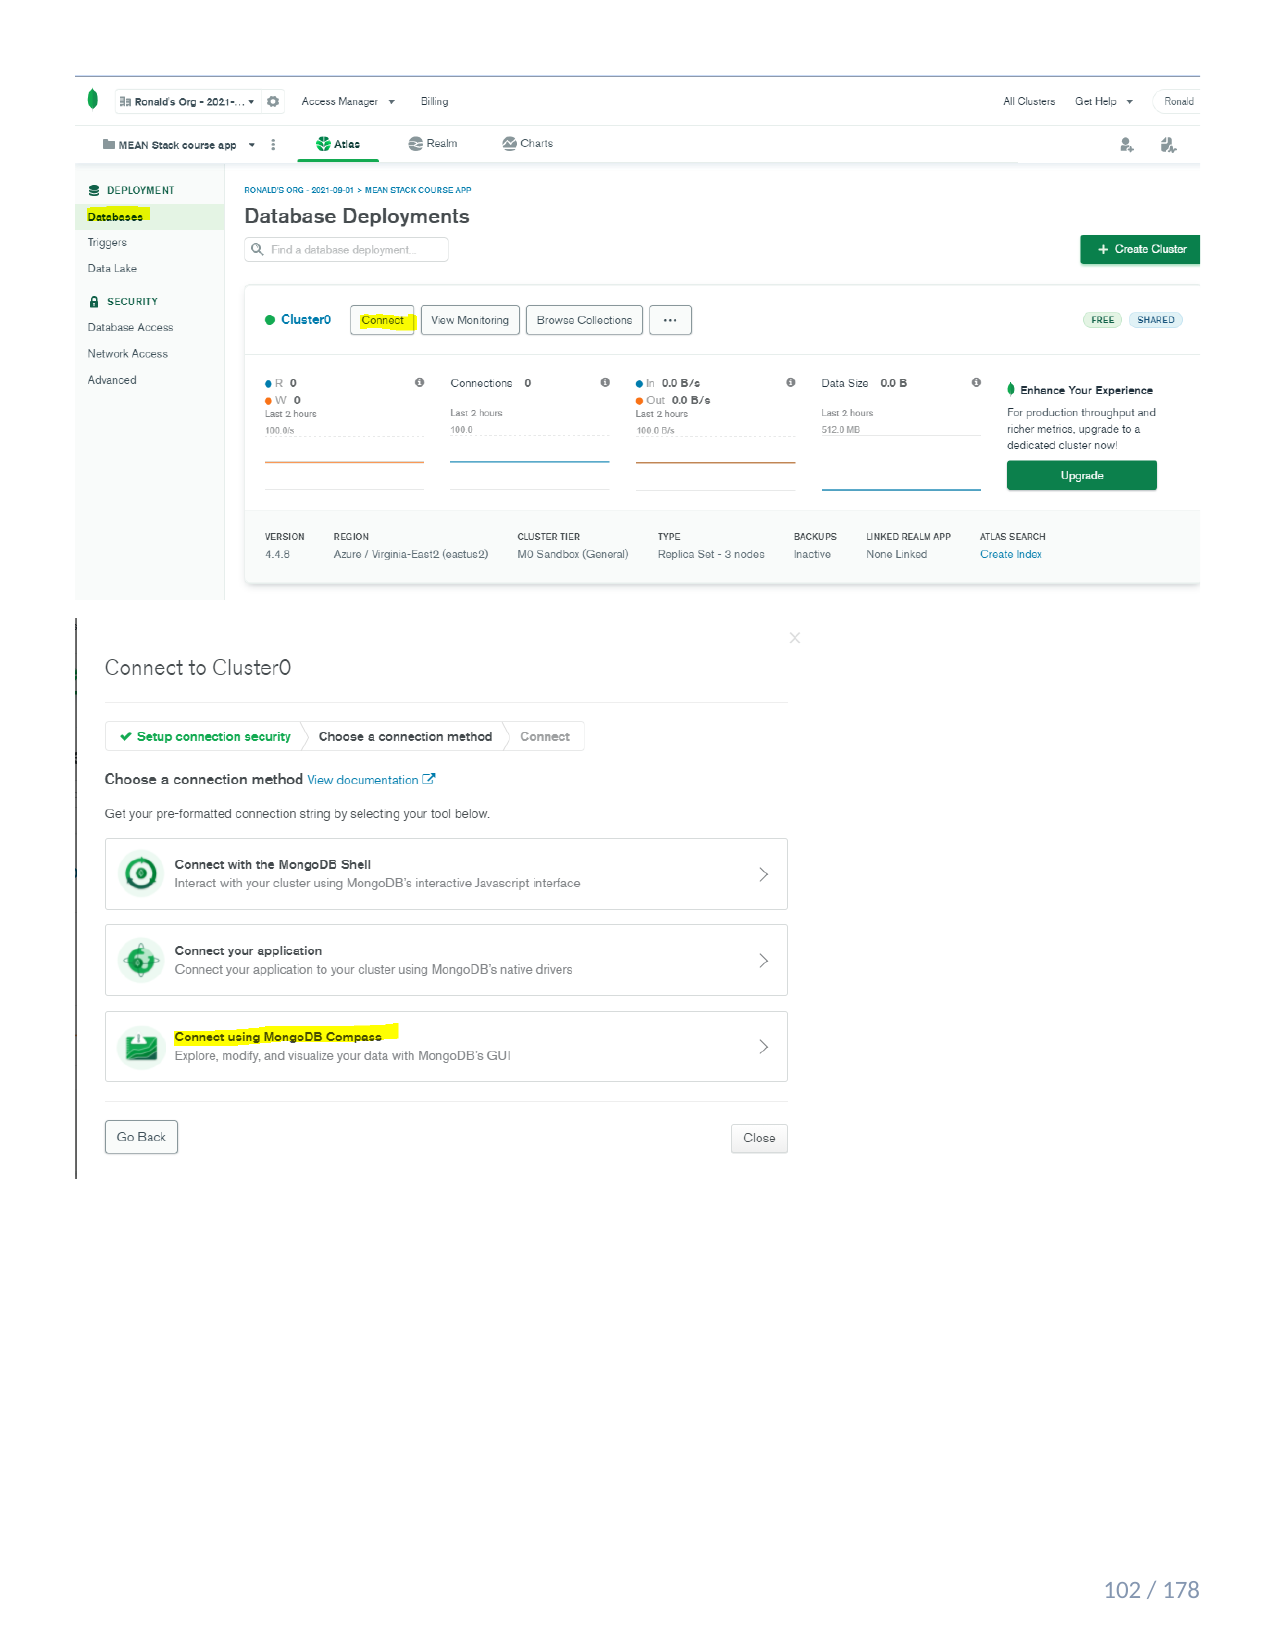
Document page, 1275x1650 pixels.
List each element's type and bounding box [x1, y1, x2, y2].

picture [75, 75, 1200, 600]
picture [75, 618, 808, 1179]
